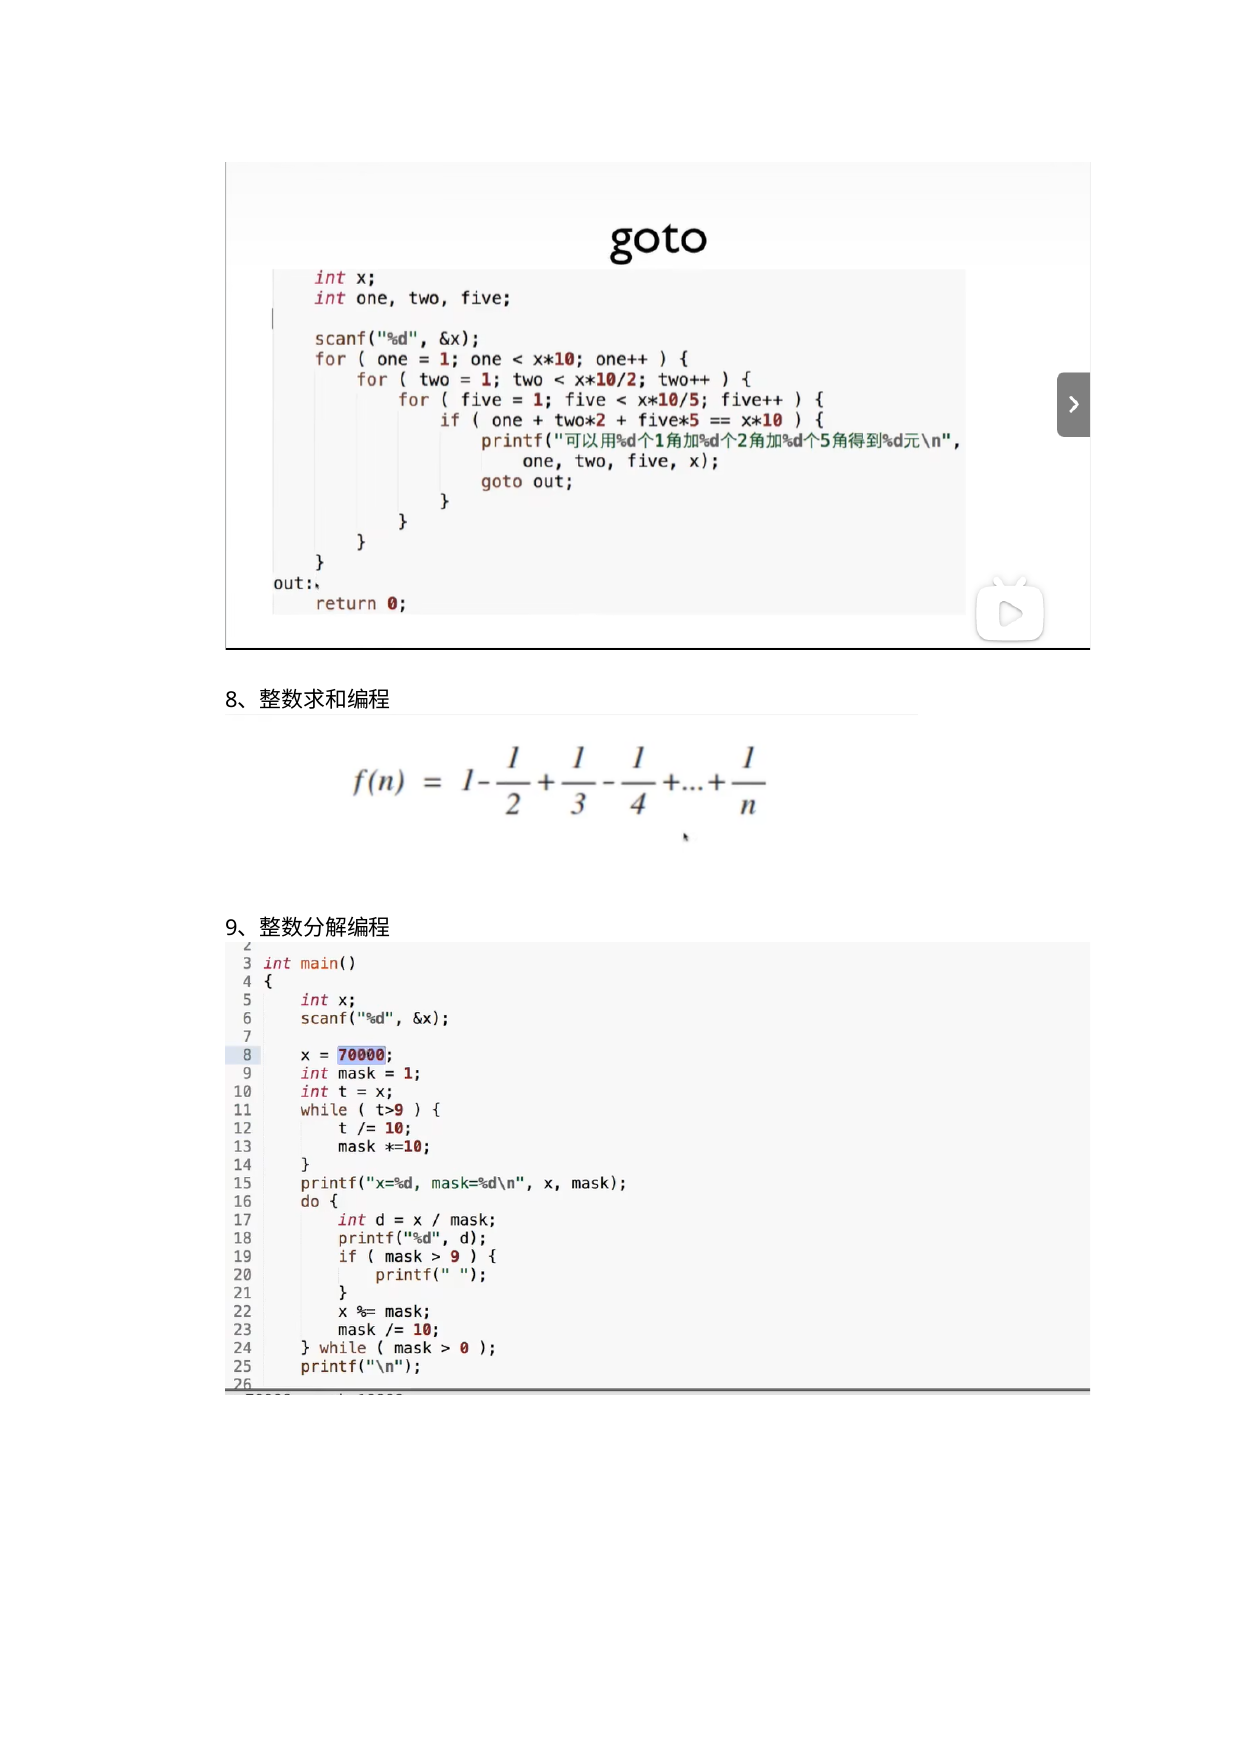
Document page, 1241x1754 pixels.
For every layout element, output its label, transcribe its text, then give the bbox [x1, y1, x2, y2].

picture [225, 942, 1091, 1395]
picture [225, 162, 1091, 650]
list 9、整数分解编程 [225, 909, 1053, 942]
list 8、整数求和编程 [225, 682, 1053, 714]
picture [225, 714, 918, 901]
